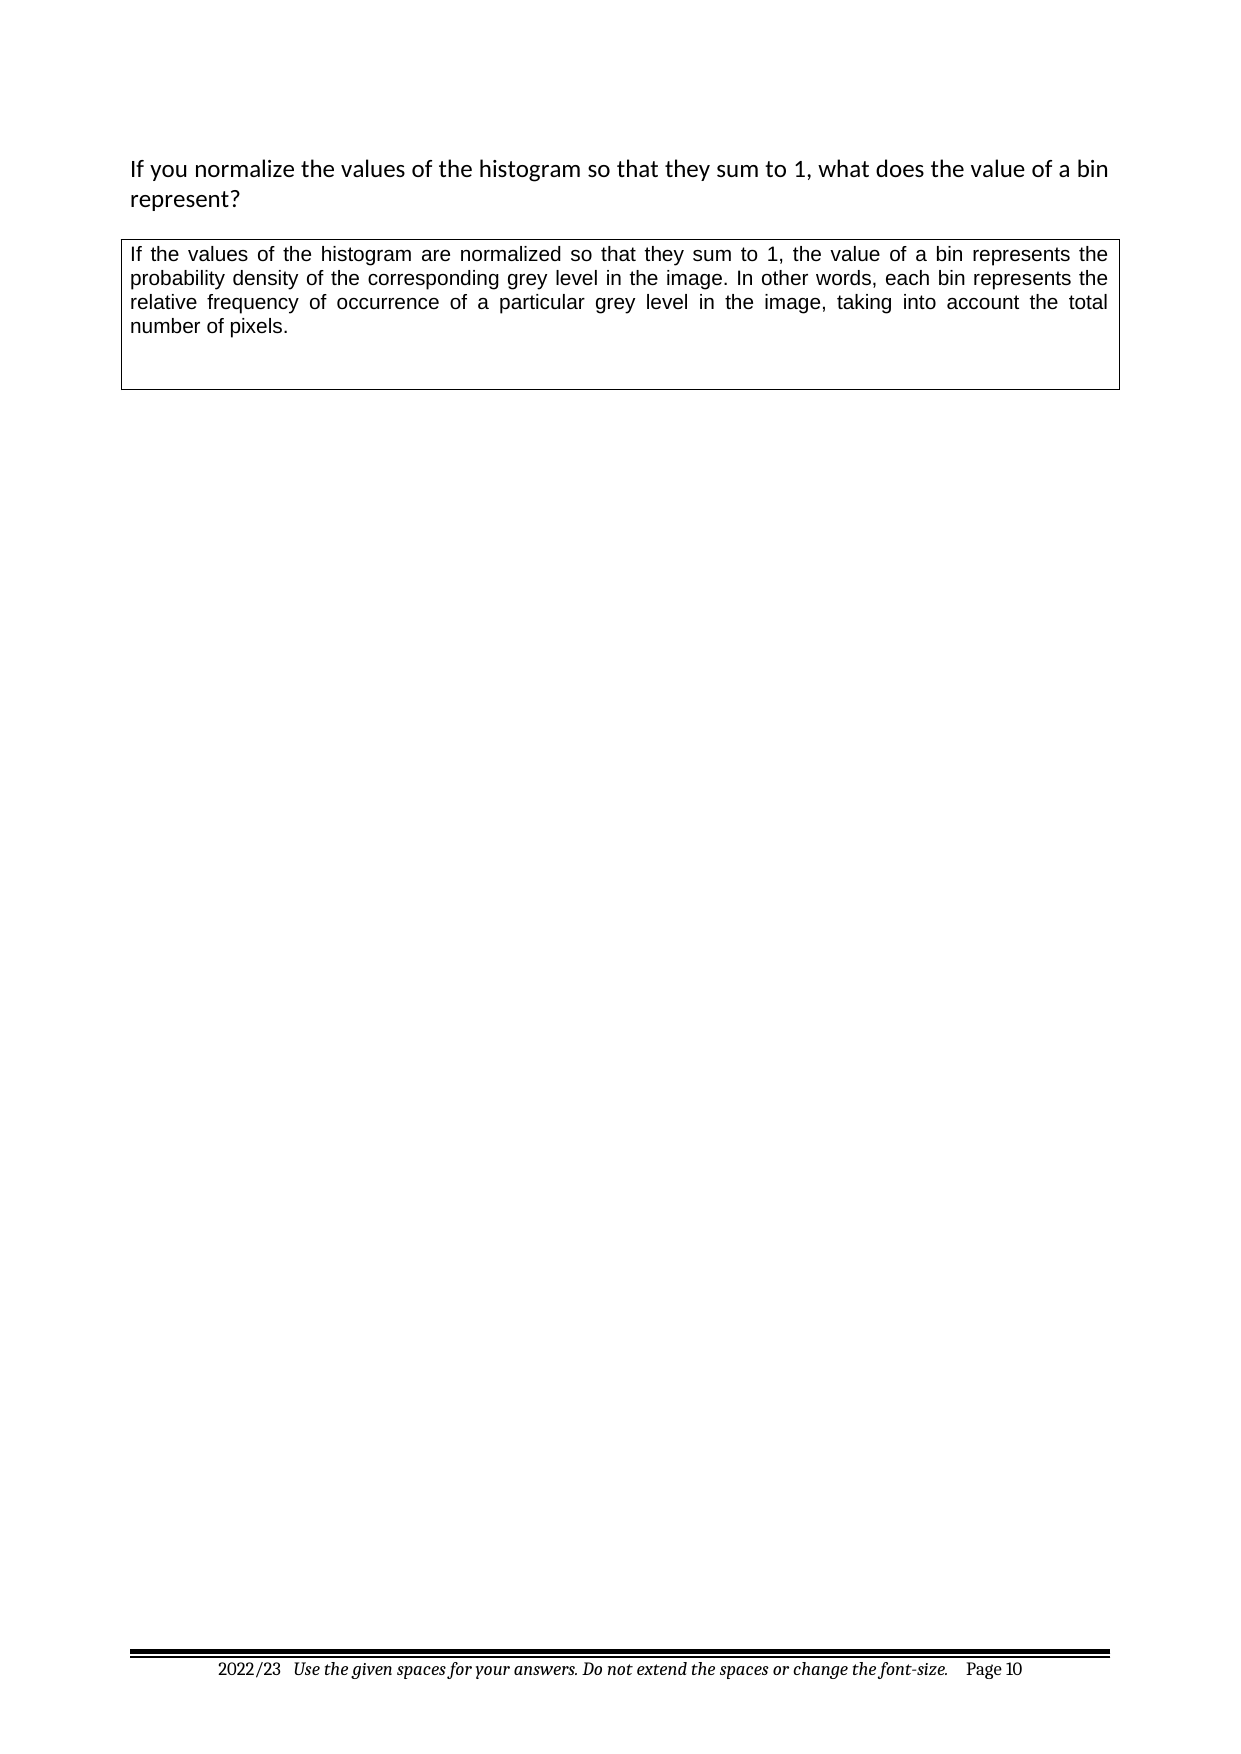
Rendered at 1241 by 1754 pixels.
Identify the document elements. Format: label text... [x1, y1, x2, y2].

text If the values of the histogram are normalized so that they sum to 1, the value of a bin represents the probability density of the corresponding grey level in the image. In other words, each bin represents the relative frequency of occurrence of a particular grey level in the image, taking into account the total number of pixels. [122, 240, 1119, 338]
text If you normalize the values of the histogram so that they sum to 1, what does the value of a bin represent? [130, 153, 1110, 214]
